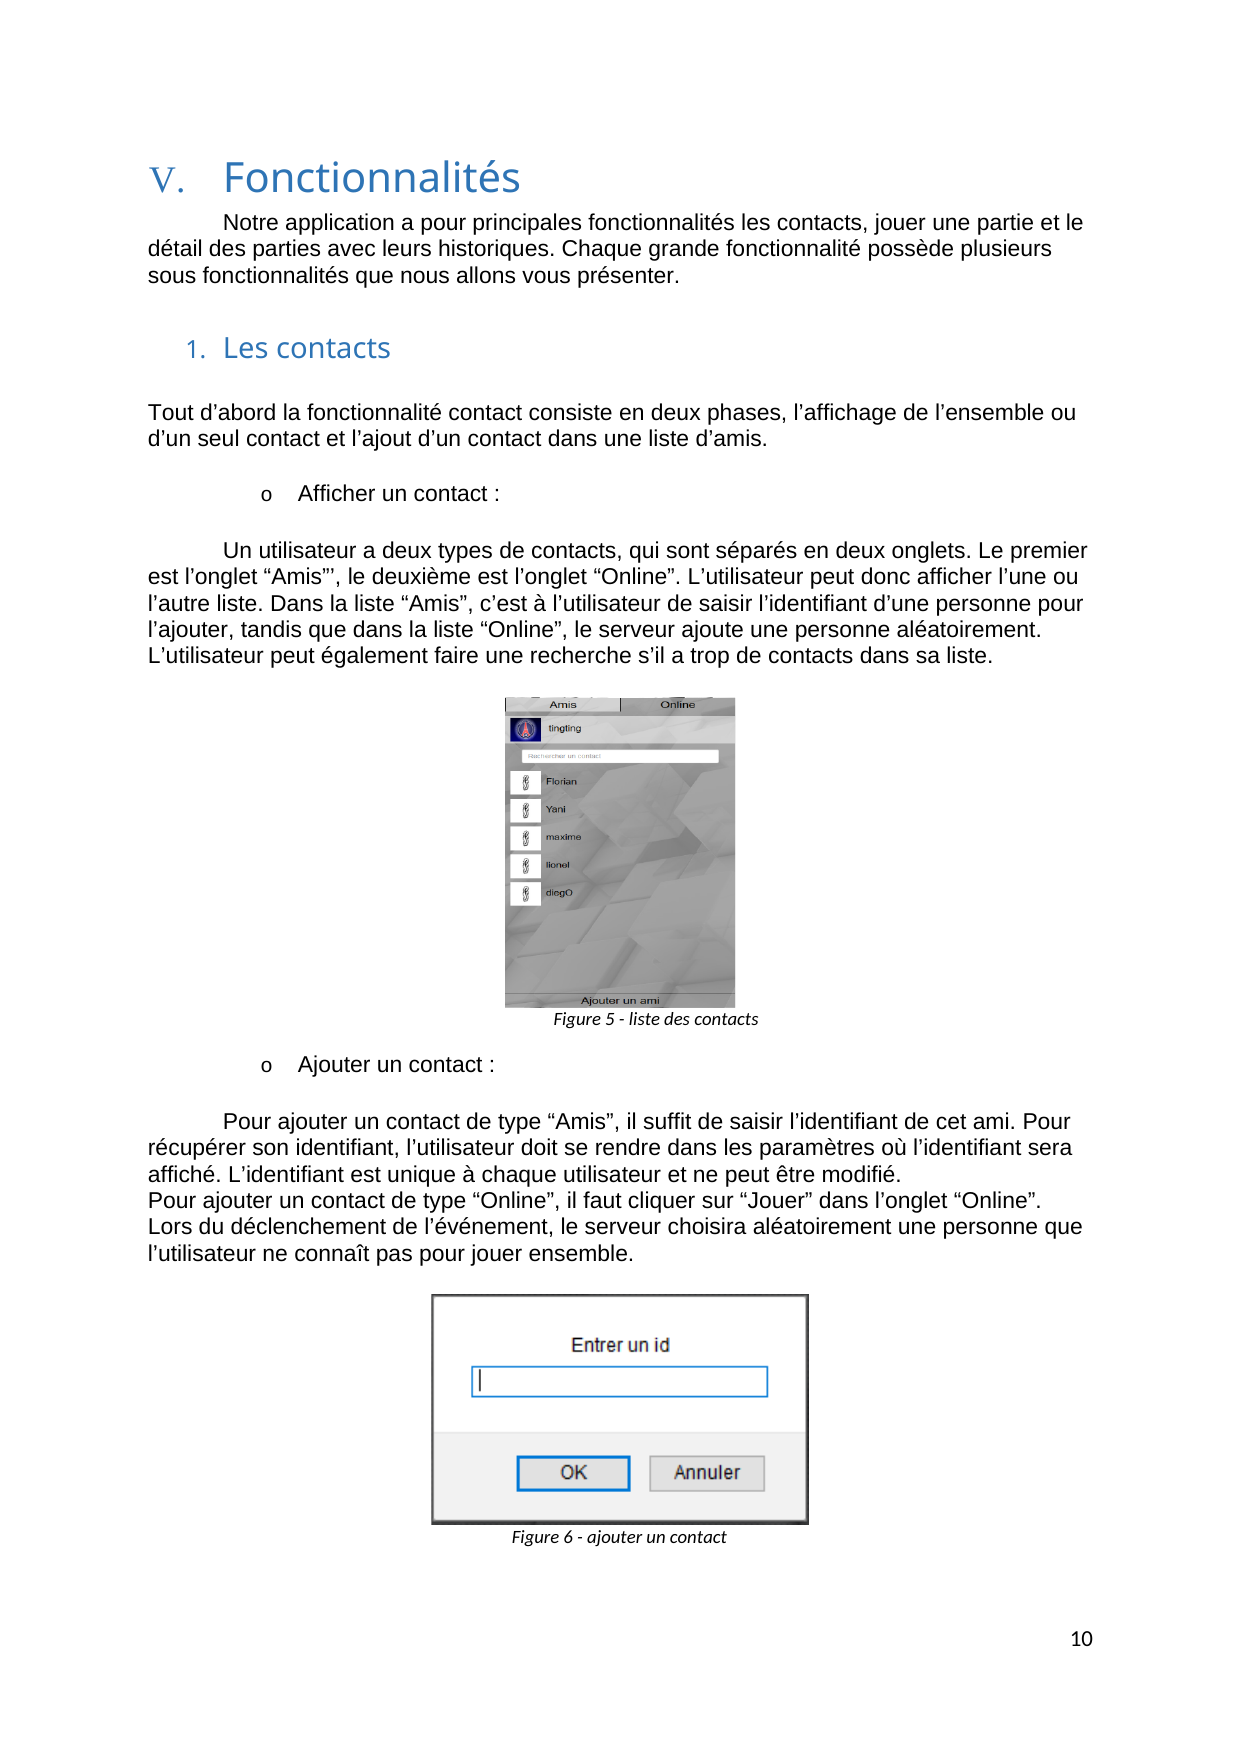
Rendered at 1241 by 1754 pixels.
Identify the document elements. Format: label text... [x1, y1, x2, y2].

text Figure 6 - ajouter un contact [148, 1525, 1093, 1548]
text Un utilisateur a deux types de contacts, qui sont séparés en deux onglets. Le premier est l’onglet “Amis”’, le deuxième est l’onglet “Online”. L’utilisateur peut donc afficher l’une ou l’autre liste. Dans la liste “Amis”, c’est à l’utilisateur de saisir l’identifiant d’une personne pour l’ajouter, tandis que dans la liste “Online”, le serveur ajoute une personne aléatoirement. L’utilisateur peut également faire une recherche s’il a trop de contacts dans sa liste. [148, 537, 1093, 668]
list Afficher un contact : [260, 480, 1093, 508]
list Ajouter un contact : [260, 1051, 1093, 1079]
subtitle Les contacts [185, 327, 1093, 367]
subtitle Fonctionnalités [185, 148, 1093, 204]
picture [431, 1294, 809, 1525]
text Notre application a pour principales fonctionnalités les contacts, jouer une partie et le détail des parties avec leurs historiques. Chaque grande fonctionnalité possède plusieurs sous fonctionnalités que nous allons vous présenter. [148, 209, 1093, 288]
text Pour ajouter un contact de type “Amis”, il suffit de saisir l’identifiant de cet ami. Pour récupérer son identifiant, l’utilisateur doit se rendre dans les paramètres où l’identifiant sera affiché. L’identifiant est unique à chaque utilisateur et ne peut être modifié. [148, 1108, 1093, 1187]
picture [505, 697, 736, 1008]
text Tout d’abord la fonctionnalité contact consiste en deux phases, l’affichage de l’ensemble ou d’un seul contact et l’ajout d’un contact dans une liste d’amis. [148, 399, 1093, 452]
text Figure 5 - liste des contacts [148, 1008, 1093, 1031]
text Pour ajouter un contact de type “Online”, il faut cliquer sur “Jouer” dans l’onglet “Online”. Lors du déclenchement de l’événement, le serveur choisira aléatoirement une personne que l’utilisateur ne connaît pas pour jouer ensemble. [148, 1187, 1093, 1266]
